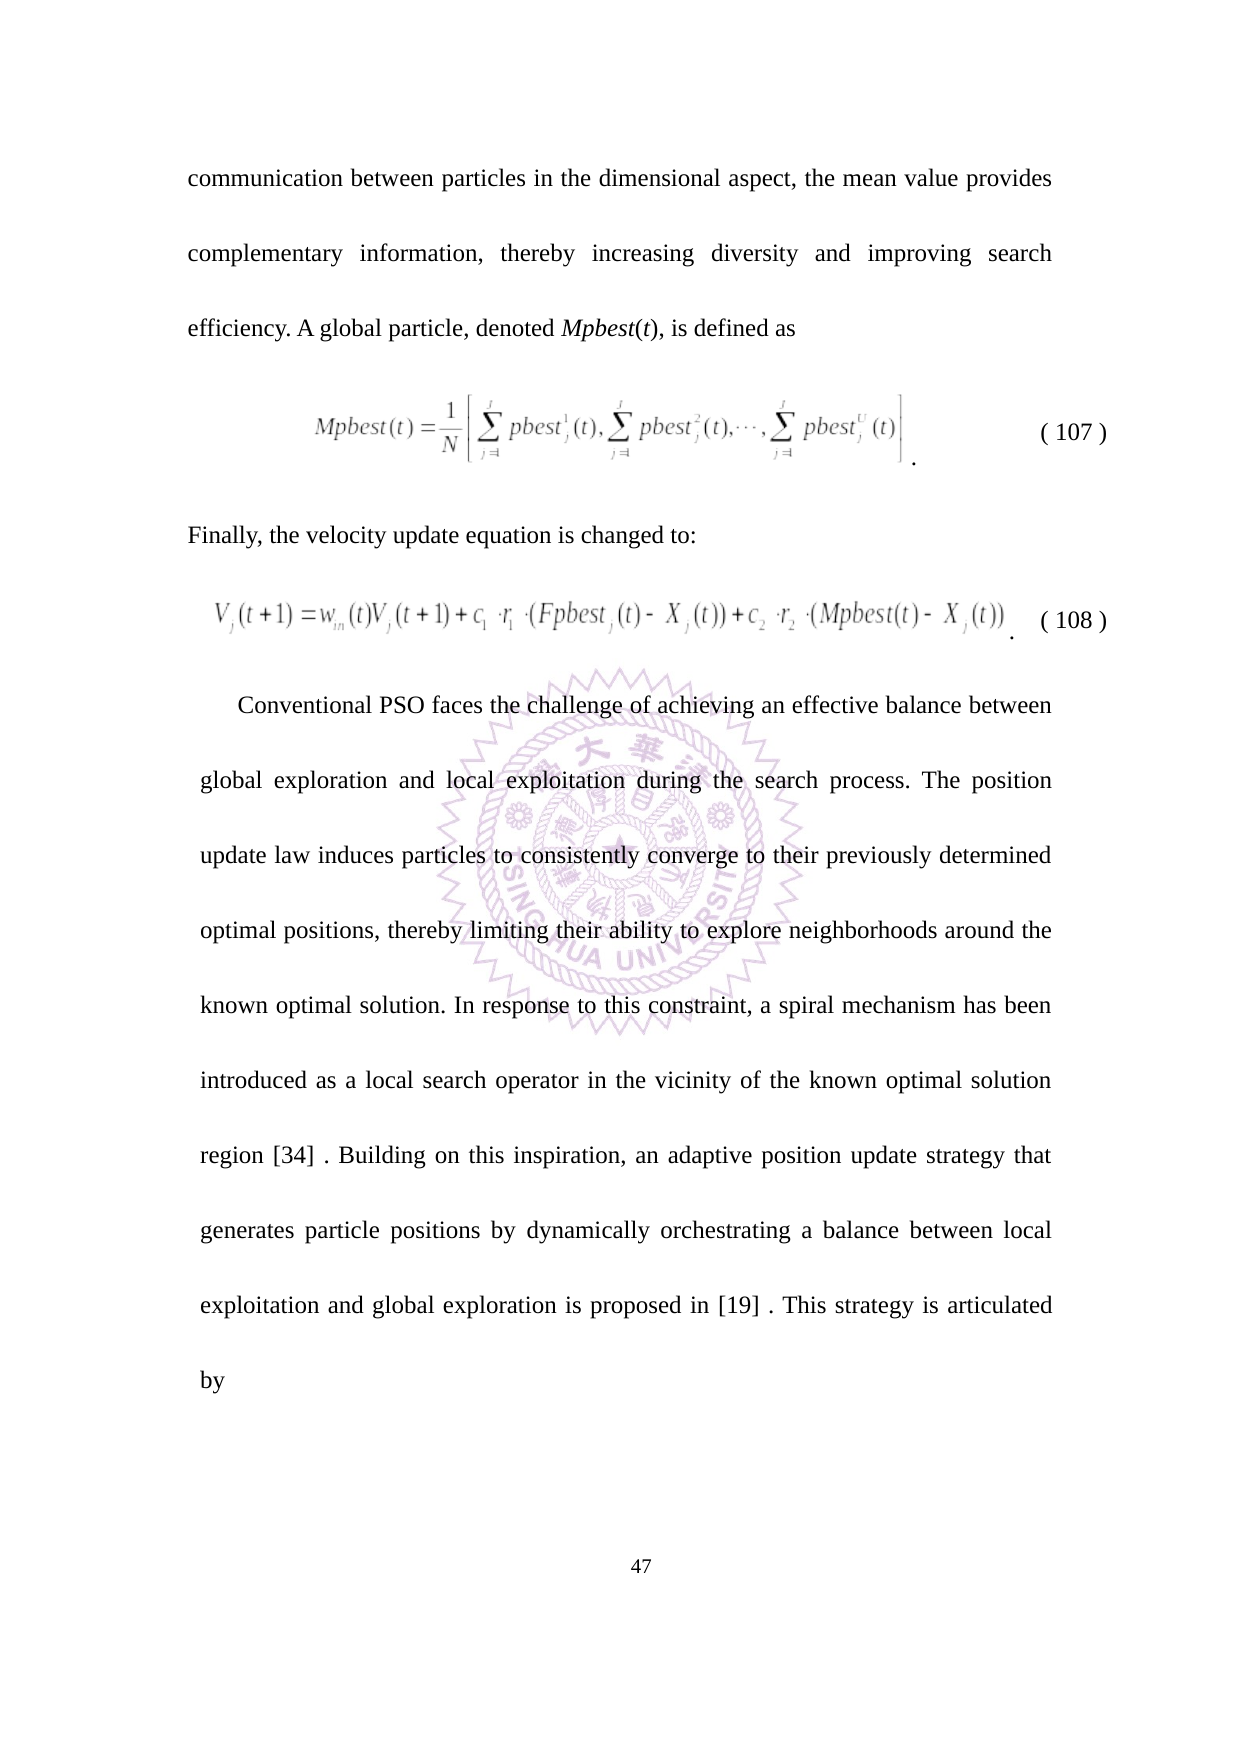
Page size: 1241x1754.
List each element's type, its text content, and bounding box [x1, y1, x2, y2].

table_header ( 108 ) [1029, 582, 1118, 686]
table_header . [199, 582, 1029, 686]
table_header ( 107 ) [1029, 375, 1118, 516]
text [187, 158, 1053, 346]
text Finally, the velocity update equation is changed to: [187, 516, 1053, 553]
table_header . [199, 375, 1029, 516]
text Conventional PSO faces the challenge of achieving an effective balance between global exploration and local exploitation during the search process. The position update law induces particles to consistently converge to their previously determined optimal positions, thereby limiting their ability to explore neighborhoods around the known optimal solution. In response to this constraint, a spiral mechanism has been introduced as a local search operator in the vicinity of the known optimal solution region [34] . Building on this inspiration, an adaptive position update strategy that generates particle positions by dynamically orchestrating a balance between local exploitation and global exploration is proposed in [19] . This strategy is articulated by [200, 686, 1053, 1398]
